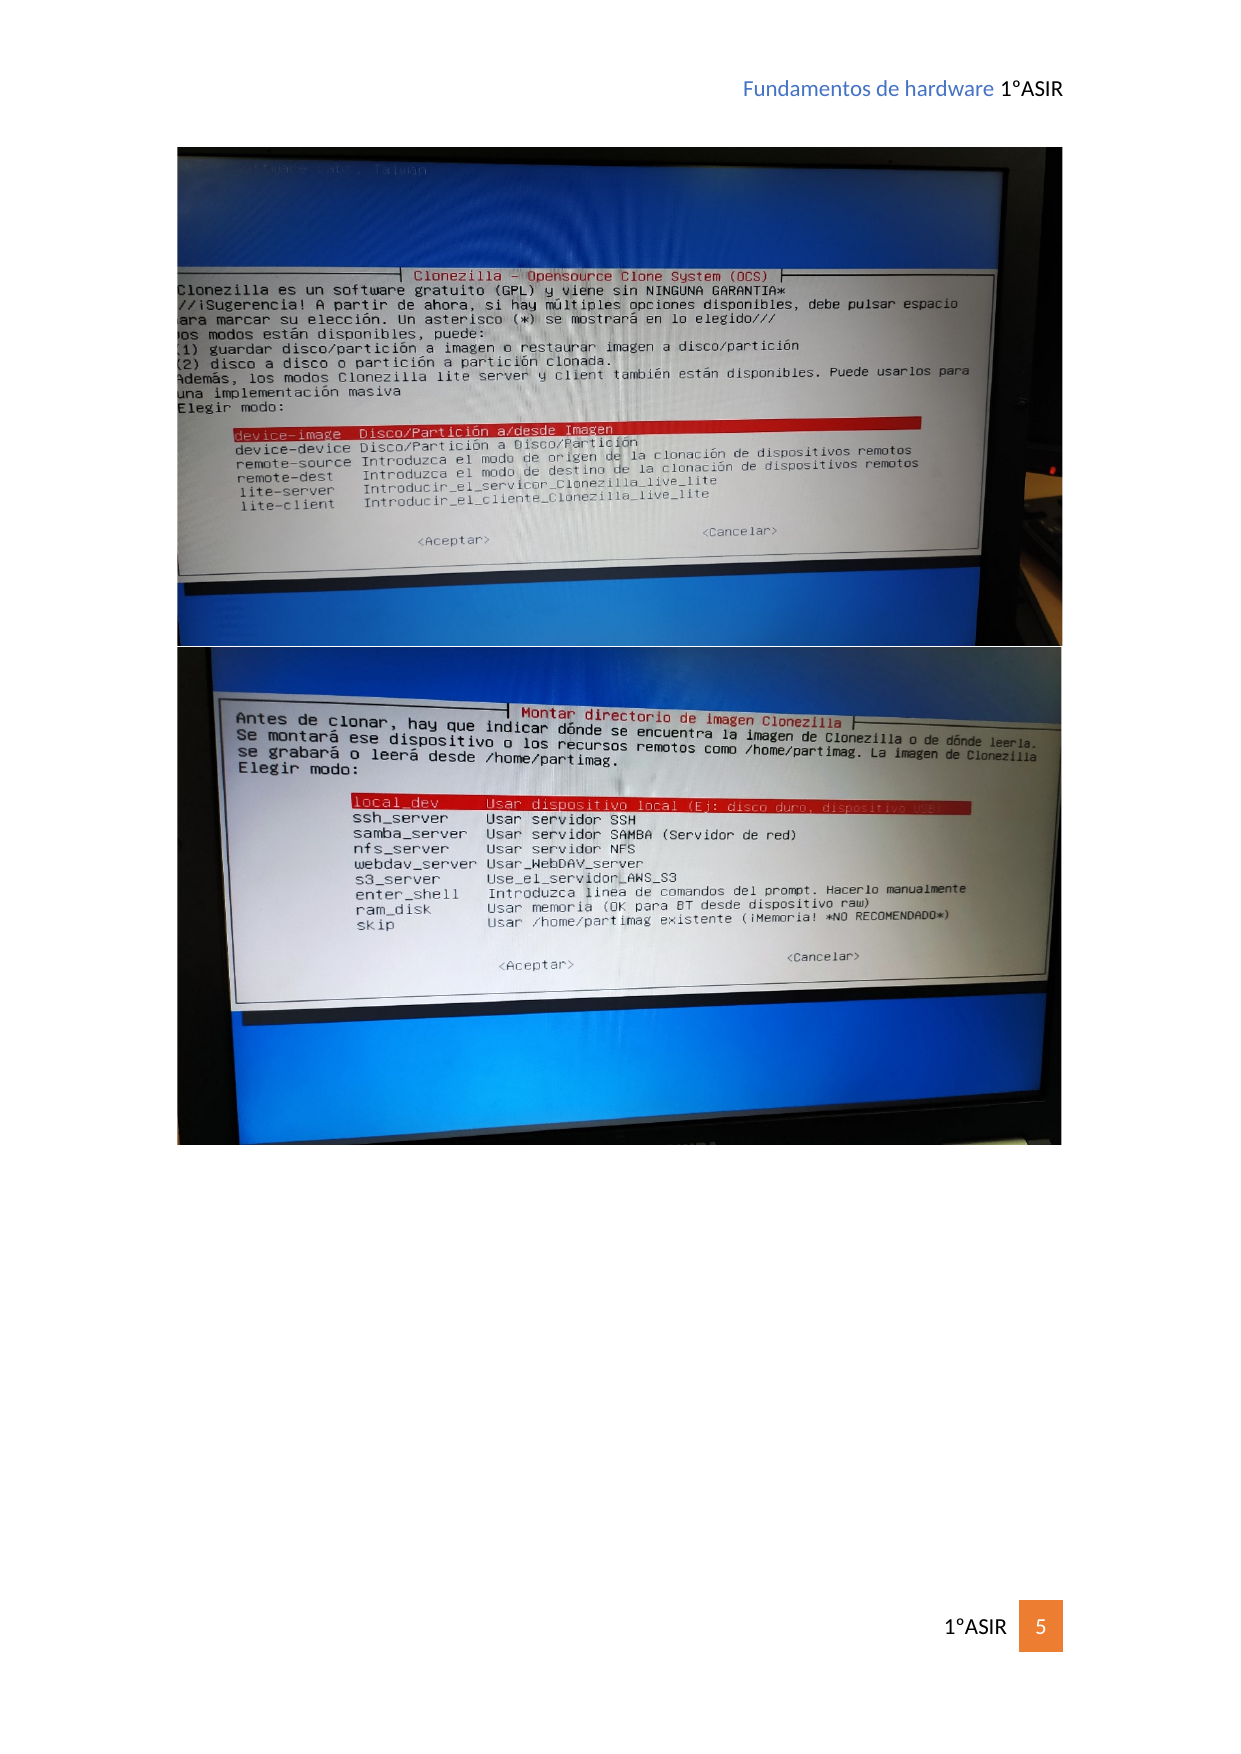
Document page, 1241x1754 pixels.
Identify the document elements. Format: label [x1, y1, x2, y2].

picture [177, 147, 1063, 646]
picture [177, 647, 1062, 1145]
